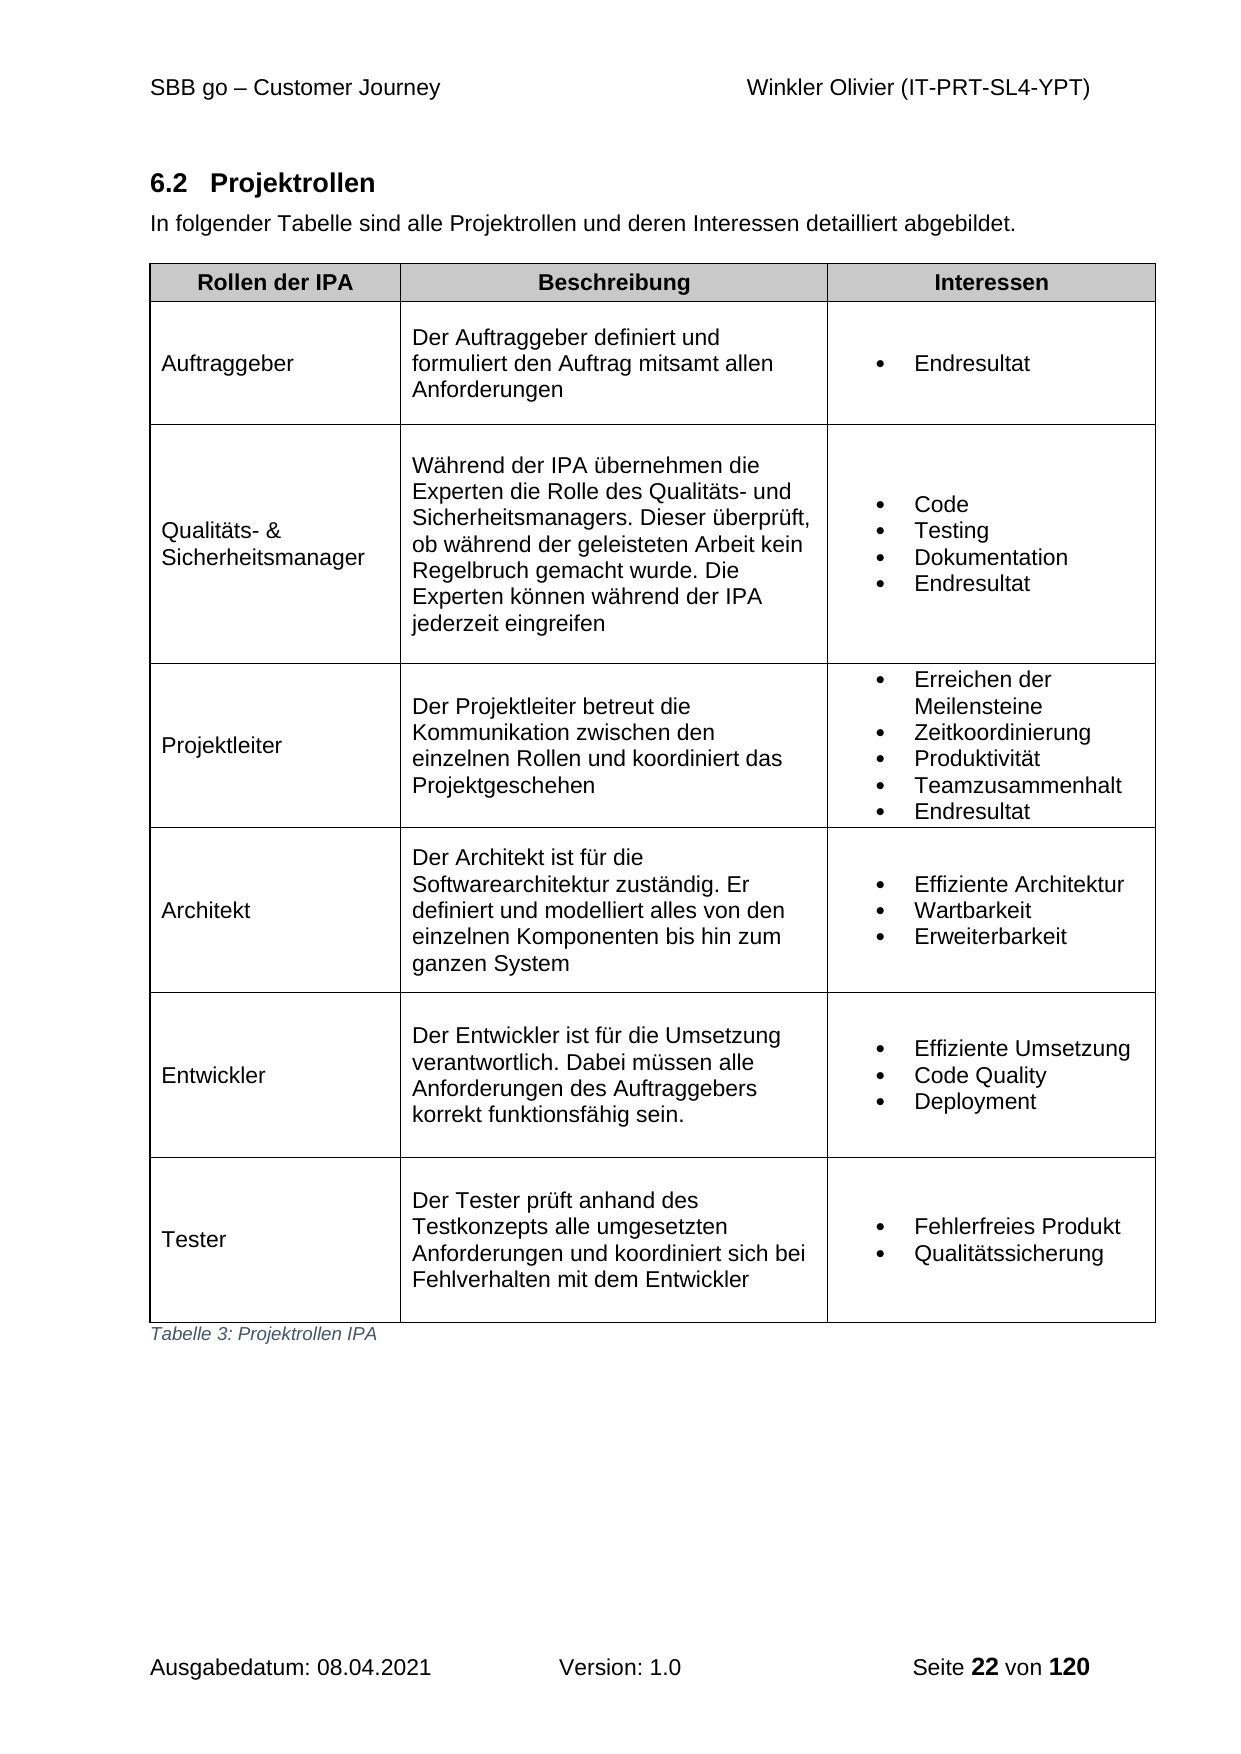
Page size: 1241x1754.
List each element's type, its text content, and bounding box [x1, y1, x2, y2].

table_header Interessen [828, 264, 1155, 301]
text Tabelle 3: Projektrollen IPA [150, 1323, 1090, 1344]
table_cell Der Architekt ist für die Softwarearchitektur zuständig. Er definiert und modelliert alles von den einzelnen Komponenten bis hin zum ganzen System [401, 828, 827, 992]
table_cell Endresultat [828, 302, 1155, 424]
table_cell Der Auftraggeber definiert und formuliert den Auftrag mitsamt allen Anforderungen [401, 302, 827, 424]
table_cell Code Testing Dokumentation Endresultat [828, 425, 1155, 662]
table_cell Projektleiter [151, 664, 400, 827]
table_cell Der Tester prüft anhand des Testkonzepts alle umgesetzten Anforderungen und koordiniert sich bei Fehlverhalten mit dem Entwickler [401, 1158, 827, 1322]
table_cell Architekt [151, 828, 400, 992]
table_cell Der Projektleiter betreut die Kommunikation zwischen den einzelnen Rollen und koordiniert das Projektgeschehen [401, 664, 827, 827]
table_cell Qualitäts- & Sicherheitsmanager [151, 425, 400, 662]
table_cell Fehlerfreies Produkt Qualitätssicherung [828, 1158, 1155, 1322]
table_cell Tester [151, 1158, 400, 1322]
text In folgender Tabelle sind alle Projektrollen und deren Interessen detailliert abgebildet. [150, 210, 1090, 237]
table_cell Auftraggeber [151, 302, 400, 424]
table_header Beschreibung [401, 264, 827, 301]
subtitle Projektrollen [150, 167, 1090, 198]
table_cell Erreichen der Meilensteine Zeitkoordinierung Produktivität Teamzusammenhalt Endresultat [828, 664, 1155, 827]
table_cell Entwickler [151, 993, 400, 1157]
table_cell Während der IPA übernehmen die Experten die Rolle des Qualitäts- und Sicherheitsmanagers. Dieser überprüft, ob während der geleisteten Arbeit kein Regelbruch gemacht wurde. Die Experten können während der IPA jederzeit eingreifen [401, 425, 827, 662]
table_cell Effiziente Umsetzung Code Quality Deployment [828, 993, 1155, 1157]
table_cell Effiziente Architektur Wartbarkeit Erweiterbarkeit [828, 828, 1155, 992]
table_header Rollen der IPA [151, 264, 400, 301]
table_cell Der Entwickler ist für die Umsetzung verantwortlich. Dabei müssen alle Anforderungen des Auftraggebers korrekt funktionsfähig sein. [401, 993, 827, 1157]
